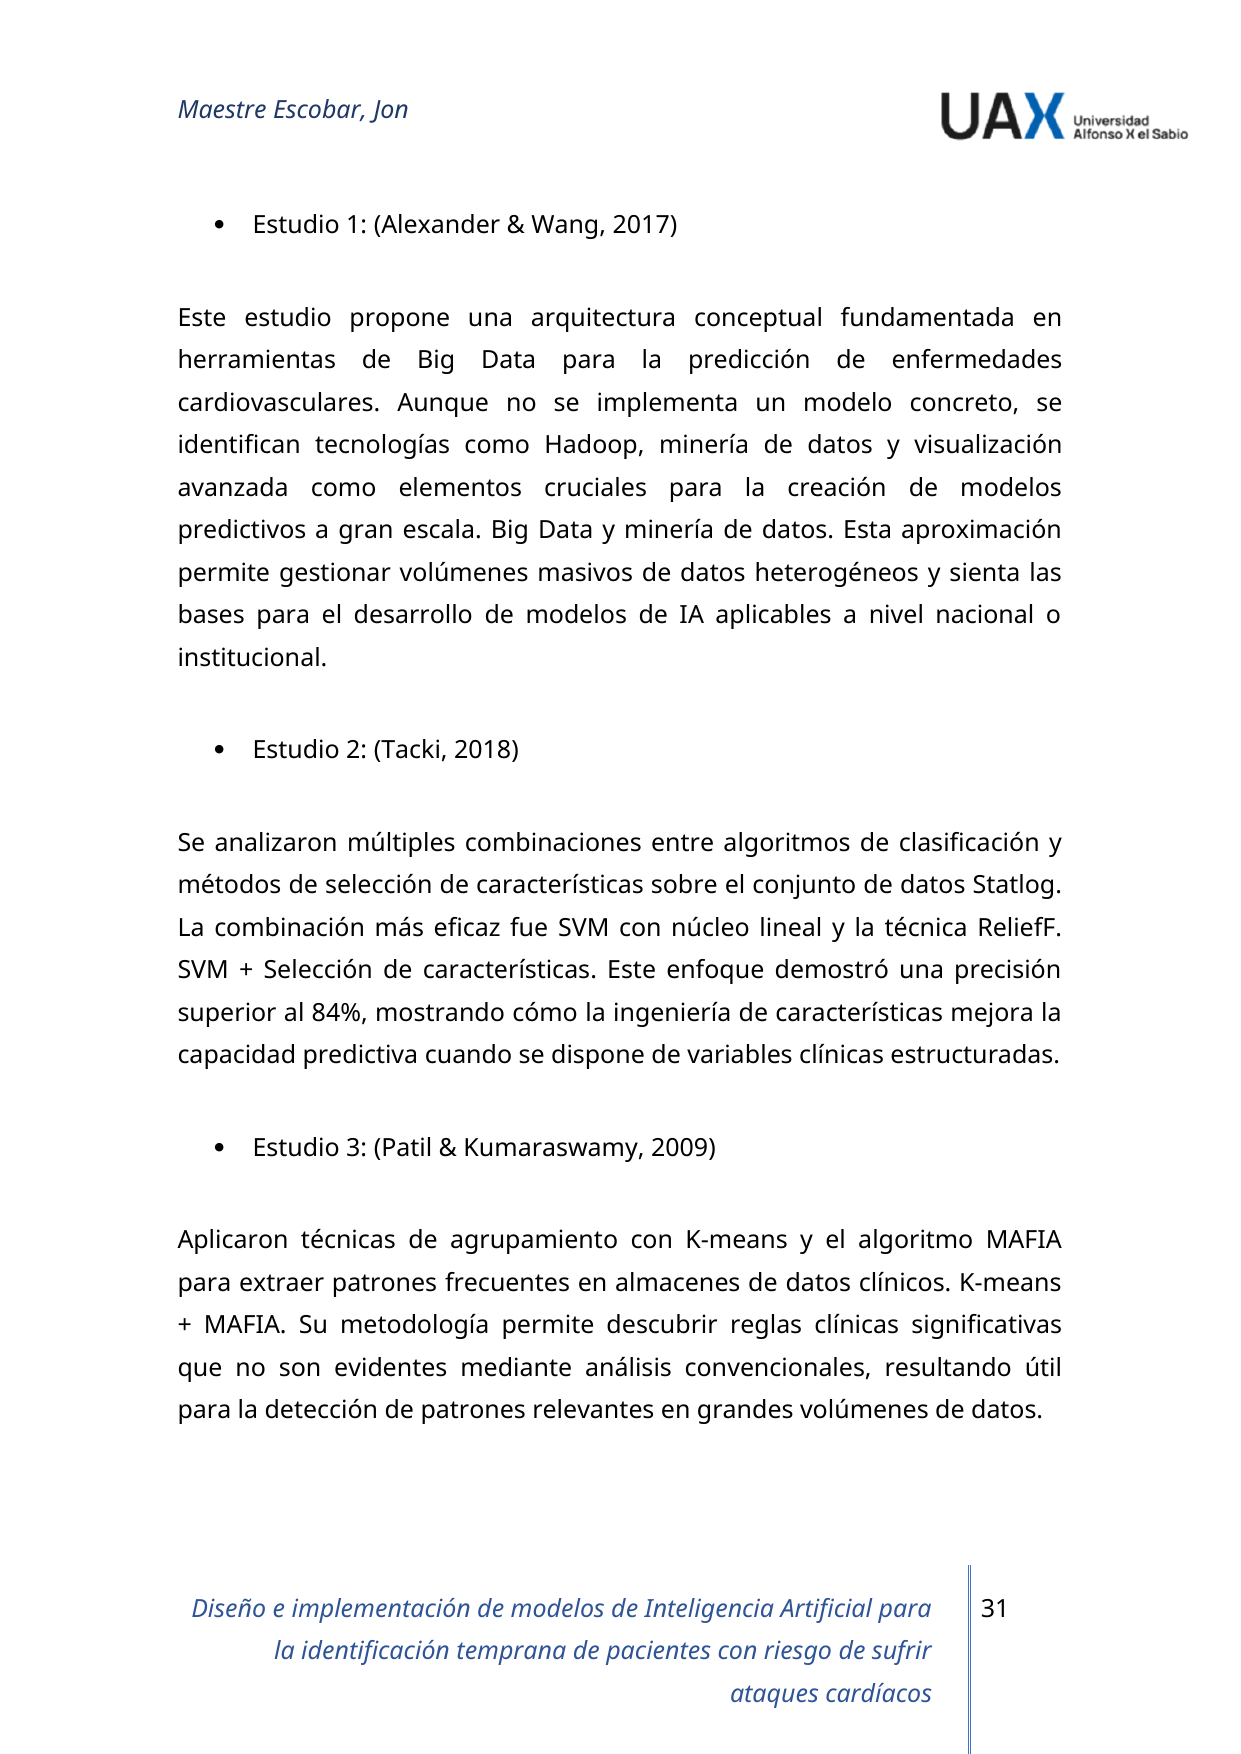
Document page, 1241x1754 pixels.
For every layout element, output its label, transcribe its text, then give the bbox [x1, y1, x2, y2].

list Estudio 3: [215, 1129, 1063, 1163]
picture [940, 89, 1192, 144]
list Estudio 1: [215, 207, 1063, 241]
text Este estudio propone una arquitectura conceptual fundamentada en herramientas de Big Data para la predicción de enfermedades cardiovasculares. Aunque no se implementa un modelo concreto, se identifican tecnologías como Hadoop, minería de datos y visualización avanzada como elementos cruciales para la creación de modelos predictivos a gran escala. Big Data y minería de datos. Esta aproximación permite gestionar volúmenes masivos de datos heterogéneos y sienta las bases para el desarrollo de modelos de IA aplicables a nivel nacional o institucional. [177, 299, 1063, 673]
list Estudio 2: [215, 732, 1063, 766]
text Se analizaron múltiples combinaciones entre algoritmos de clasificación y métodos de selección de características sobre el conjunto de datos Statlog. La combinación más eficaz fue SVM con núcleo lineal y la técnica ReliefF. SVM + Selección de características. Este enfoque demostró una precisión superior al 84%, mostrando cómo la ingeniería de características mejora la capacidad predictiva cuando se dispone de variables clínicas estructuradas. [177, 824, 1063, 1071]
text Aplicaron técnicas de agrupamiento con K-means y el algoritmo MAFIA para extraer patrones frecuentes en almacenes de datos clínicos. K-means + MAFIA. Su metodología permite descubrir reglas clínicas significativas que no son evidentes mediante análisis convencionales, resultando útil para la detección de patrones relevantes en grandes volúmenes de datos. [177, 1222, 1063, 1426]
